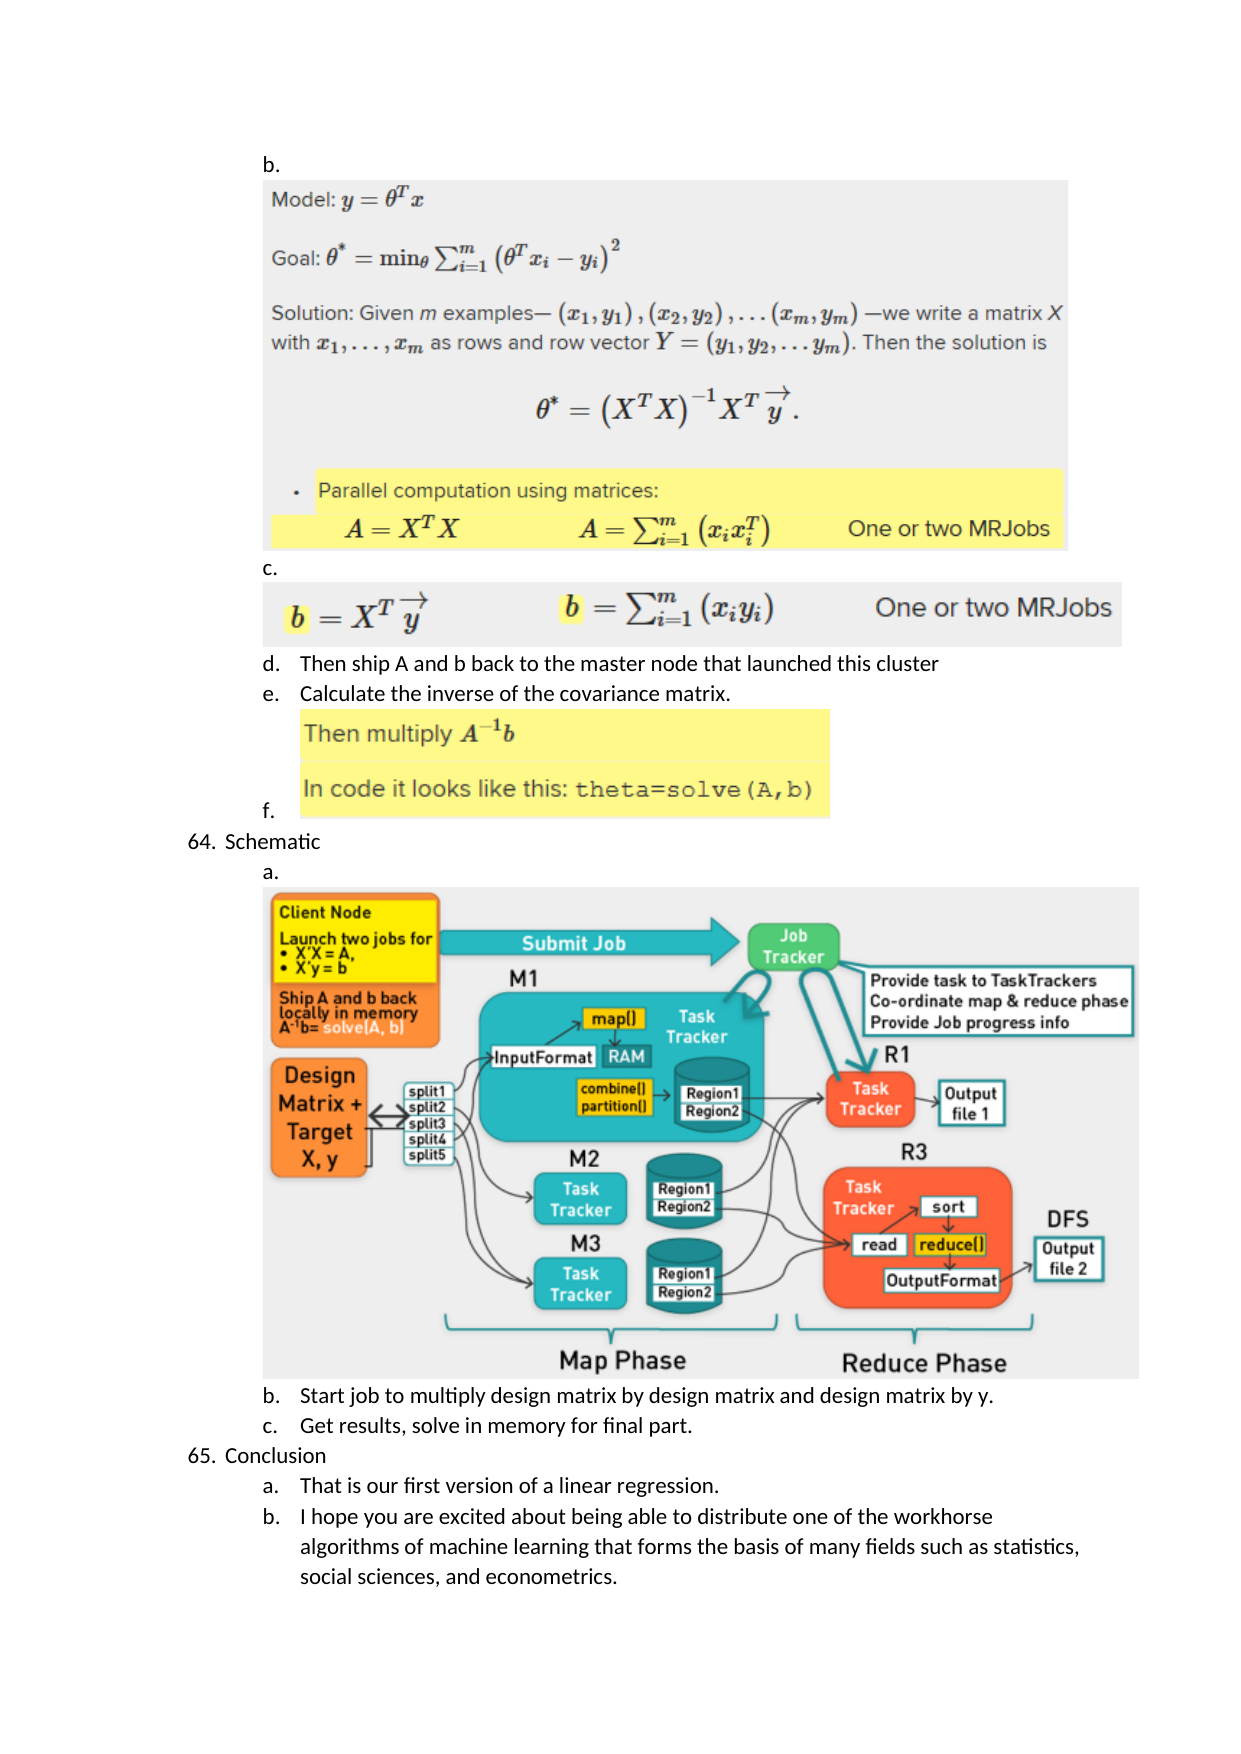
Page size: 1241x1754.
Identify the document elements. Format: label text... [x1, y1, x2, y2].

picture [262, 180, 1069, 551]
picture [262, 582, 1122, 647]
list Get results, solve in memory for final part. [262, 1411, 1090, 1439]
picture [262, 887, 1140, 1379]
list Then ship A and b back to the master node that launched this cluster [262, 649, 1090, 677]
list I hope you are excited about being able to distribute one of the workhorse algorithms of machine learning that forms the basis of many fields such as statistics, social sciences, and econometrics. [262, 1502, 1090, 1590]
picture [300, 709, 830, 819]
list Start job to multiply design matrix by design matrix and design matrix by y. [262, 1381, 1090, 1409]
list That is our first version of a linear regression. [262, 1472, 1090, 1500]
list Calculate the inverse of the covariance matrix. [262, 679, 1090, 707]
list Schematic [187, 827, 1090, 855]
list Conclusion [187, 1441, 1090, 1469]
